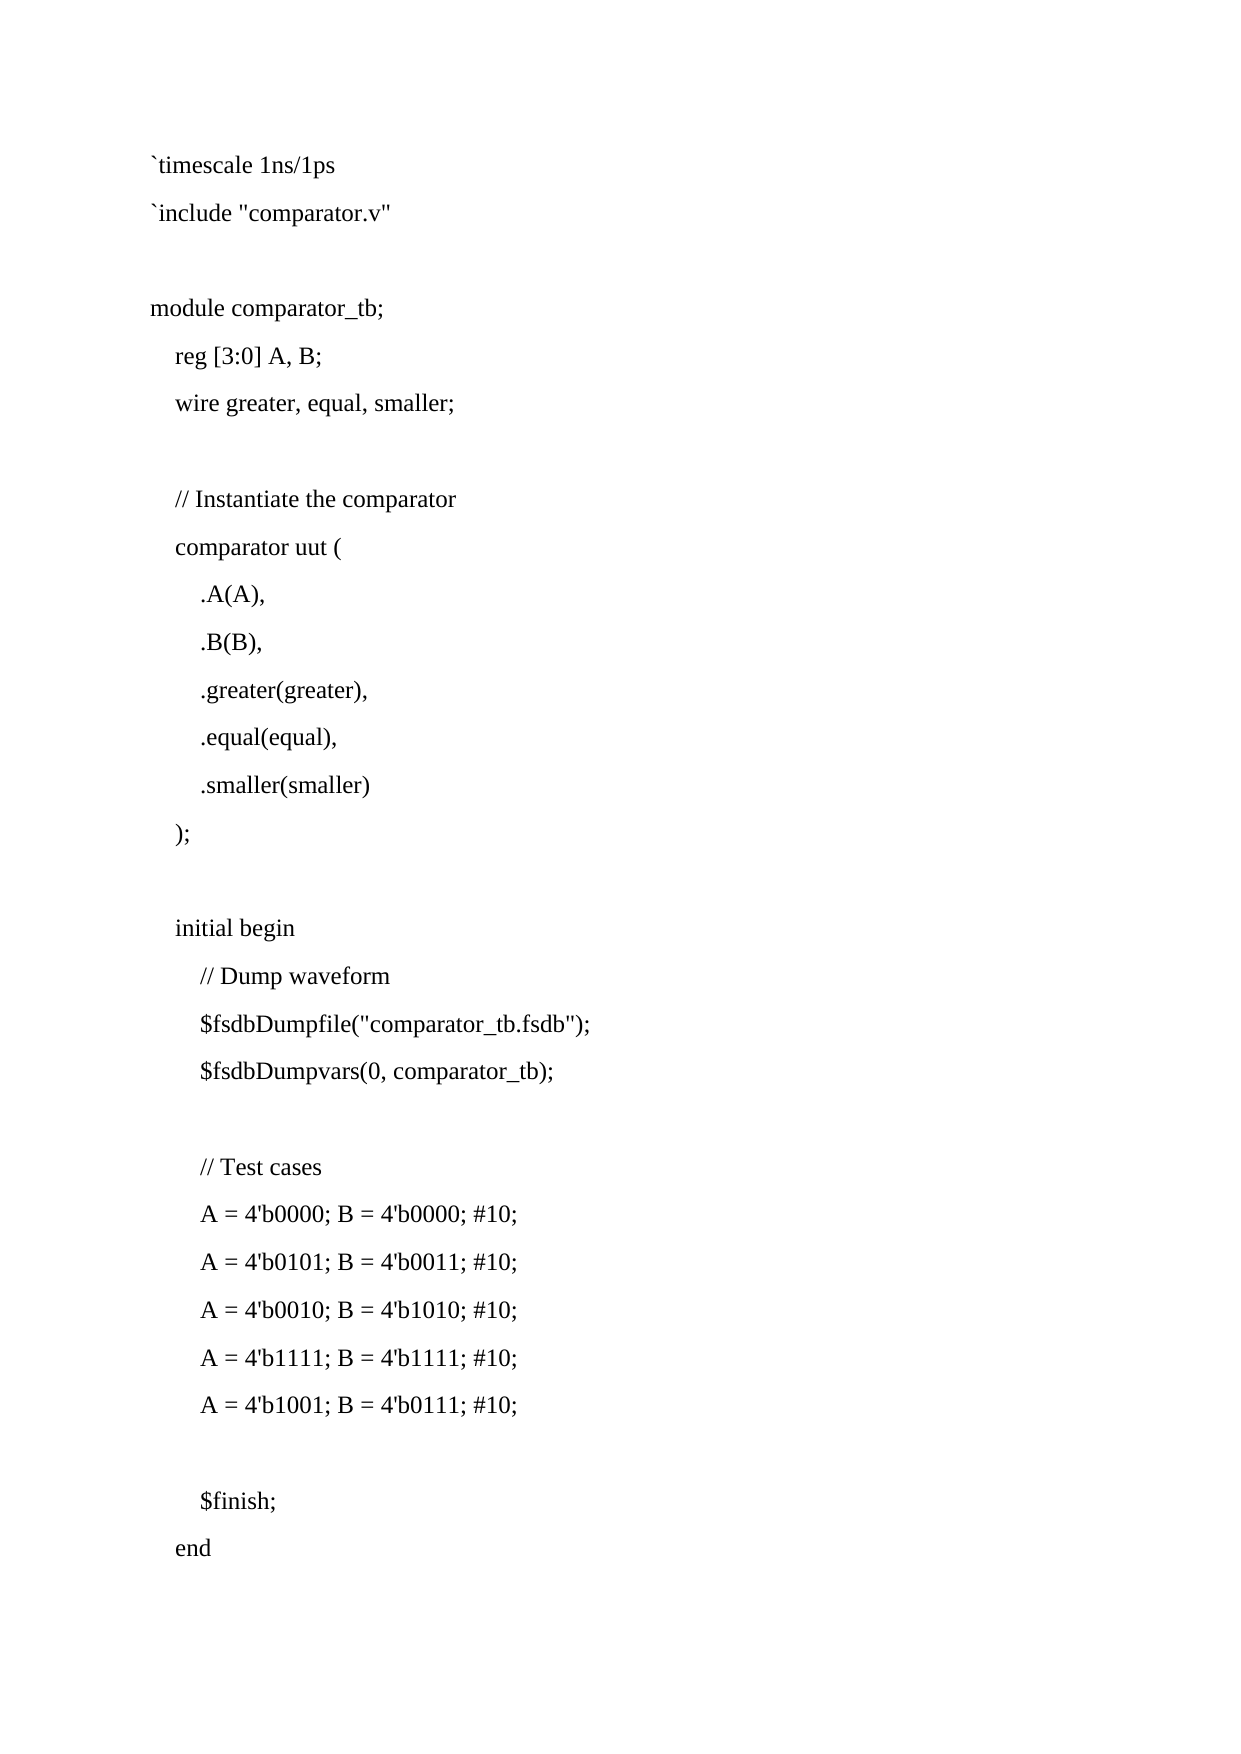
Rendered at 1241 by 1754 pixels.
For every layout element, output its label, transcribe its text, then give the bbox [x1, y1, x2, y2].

text end [150, 1533, 1090, 1562]
text $fsdbDumpvars(0, comparator_tb); [150, 1056, 1090, 1085]
text A = 4'b0000; B = 4'b0000; #10; [150, 1199, 1090, 1228]
text `include "comparator.v" [150, 198, 1090, 226]
text reg [3:0] A, B; [150, 341, 1090, 369]
text initial begin [150, 913, 1090, 942]
text $finish; [150, 1486, 1090, 1514]
text comparator uut ( [150, 532, 1090, 560]
text .smaller(smaller) [150, 770, 1090, 799]
text // Test cases [150, 1152, 1090, 1181]
text .equal(equal), [150, 722, 1090, 751]
text wire greater, equal, smaller; [150, 388, 1090, 417]
text A = 4'b0010; B = 4'b1010; #10; [150, 1295, 1090, 1324]
text $fsdbDumpfile("comparator_tb.fsdb"); [150, 1009, 1090, 1037]
text .A(A), [150, 579, 1090, 608]
text .B(B), [150, 627, 1090, 656]
text A = 4'b0101; B = 4'b0011; #10; [150, 1247, 1090, 1276]
text ); [150, 818, 1090, 847]
text `timescale 1ns/1ps [150, 150, 1090, 179]
text // Dump waveform [150, 961, 1090, 990]
text module comparator_tb; [150, 293, 1090, 322]
text A = 4'b1001; B = 4'b0111; #10; [150, 1390, 1090, 1419]
text .greater(greater), [150, 675, 1090, 703]
text A = 4'b1111; B = 4'b1111; #10; [150, 1343, 1090, 1371]
text // Instantiate the comparator [150, 484, 1090, 513]
